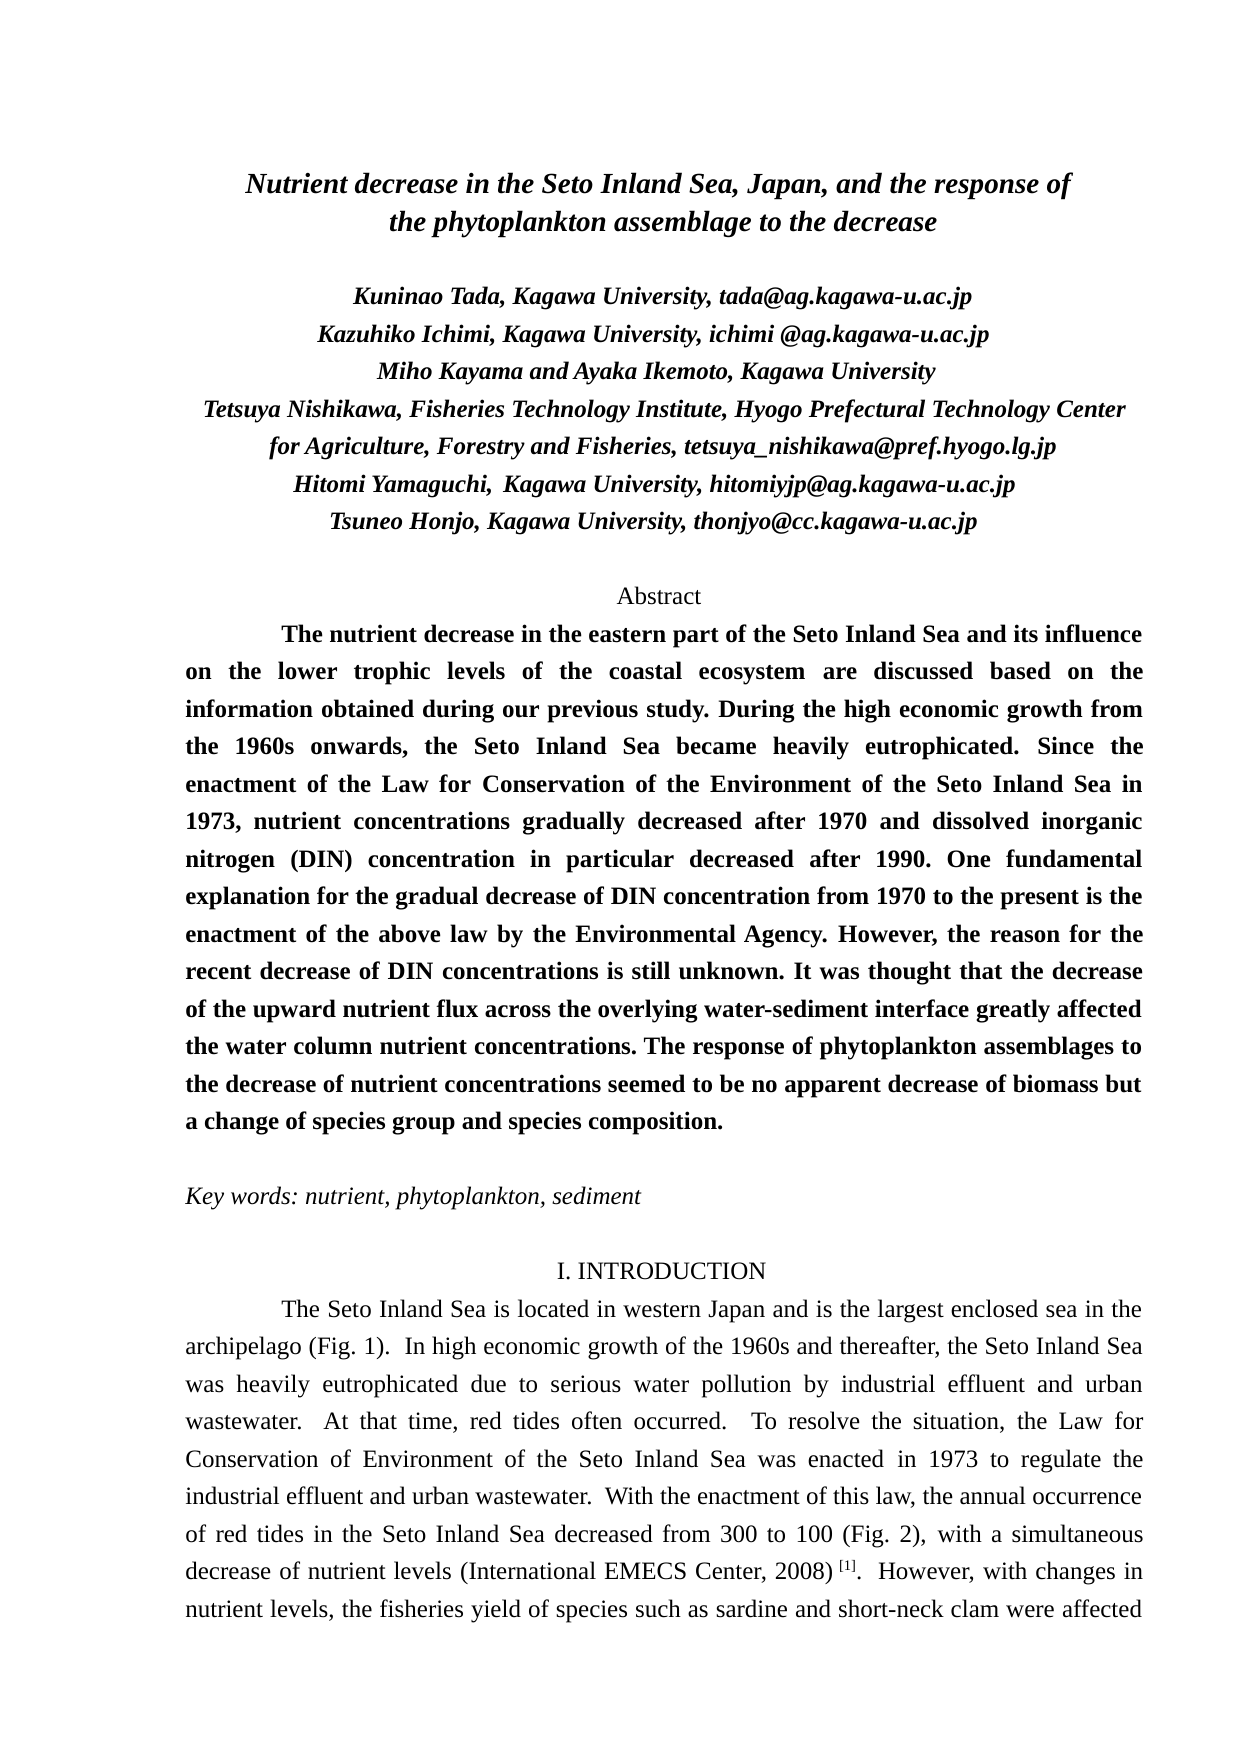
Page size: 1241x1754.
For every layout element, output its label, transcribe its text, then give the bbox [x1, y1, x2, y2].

text Abstract [185, 577, 1143, 614]
text I. INTRODUCTION [185, 1252, 1143, 1289]
text Kuninao Tada, Kagawa University, tada@ag.kagawa-u.ac.jp [185, 277, 1143, 314]
text Kazuhiko Ichimi, Kagawa University, ichimi @ag.kagawa-u.ac.jp [185, 314, 1143, 352]
text Key words: nutrient, phytoplankton, sediment [185, 1177, 1143, 1214]
text Tetsuya Nishikawa, Fisheries Technology Institute, Hyogo Prefectural Technology Center for Agriculture, Forestry and Fisheries, tetsuya_nishikawa@pref.hyogo.lg.jp [185, 389, 1143, 464]
text the phytoplankton assemblage to the decrease [185, 202, 1143, 239]
text Miho Kayama and Ayaka Ikemoto, Kagawa University [185, 352, 1143, 389]
text Tsuneo Honjo, Kagawa University, thonjyo@cc.kagawa-u.ac.jp [185, 502, 1143, 539]
text Hitomi Yamaguchi, Kagawa University, hitomiyjp@ag.kagawa-u.ac.jp [185, 464, 1143, 502]
text The nutrient decrease in the eastern part of the Seto Inland Sea and its influence on the lower trophic levels of the coastal ecosystem are discussed based on the information obtained during our previous study. During the high economic growth from the 1960s onwards, the Seto Inland Sea became heavily eutrophicated. Since the enactment of the Law for Conservation of the Environment of the Seto Inland Sea in 1973, nutrient concentrations gradually decreased after 1970 and dissolved inorganic nitrogen (DIN) concentration in particular decreased after 1990. One fundamental explanation for the gradual decrease of DIN concentration from 1970 to the present is the enactment of the above law by the Environmental Agency. However, the reason for the recent decrease of DIN concentrations is still unknown. It was thought that the decrease of the upward nutrient flux across the overlying water-sediment interface greatly affected the water column nutrient concentrations. The response of phytoplankton assemblages to the decrease of nutrient concentrations seemed to be no apparent decrease of biomass but a change of species group and species composition. [185, 614, 1143, 1139]
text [185, 1289, 1143, 1627]
text Nutrient decrease in the Seto Inland Sea, Japan, and the response of [185, 164, 1143, 202]
